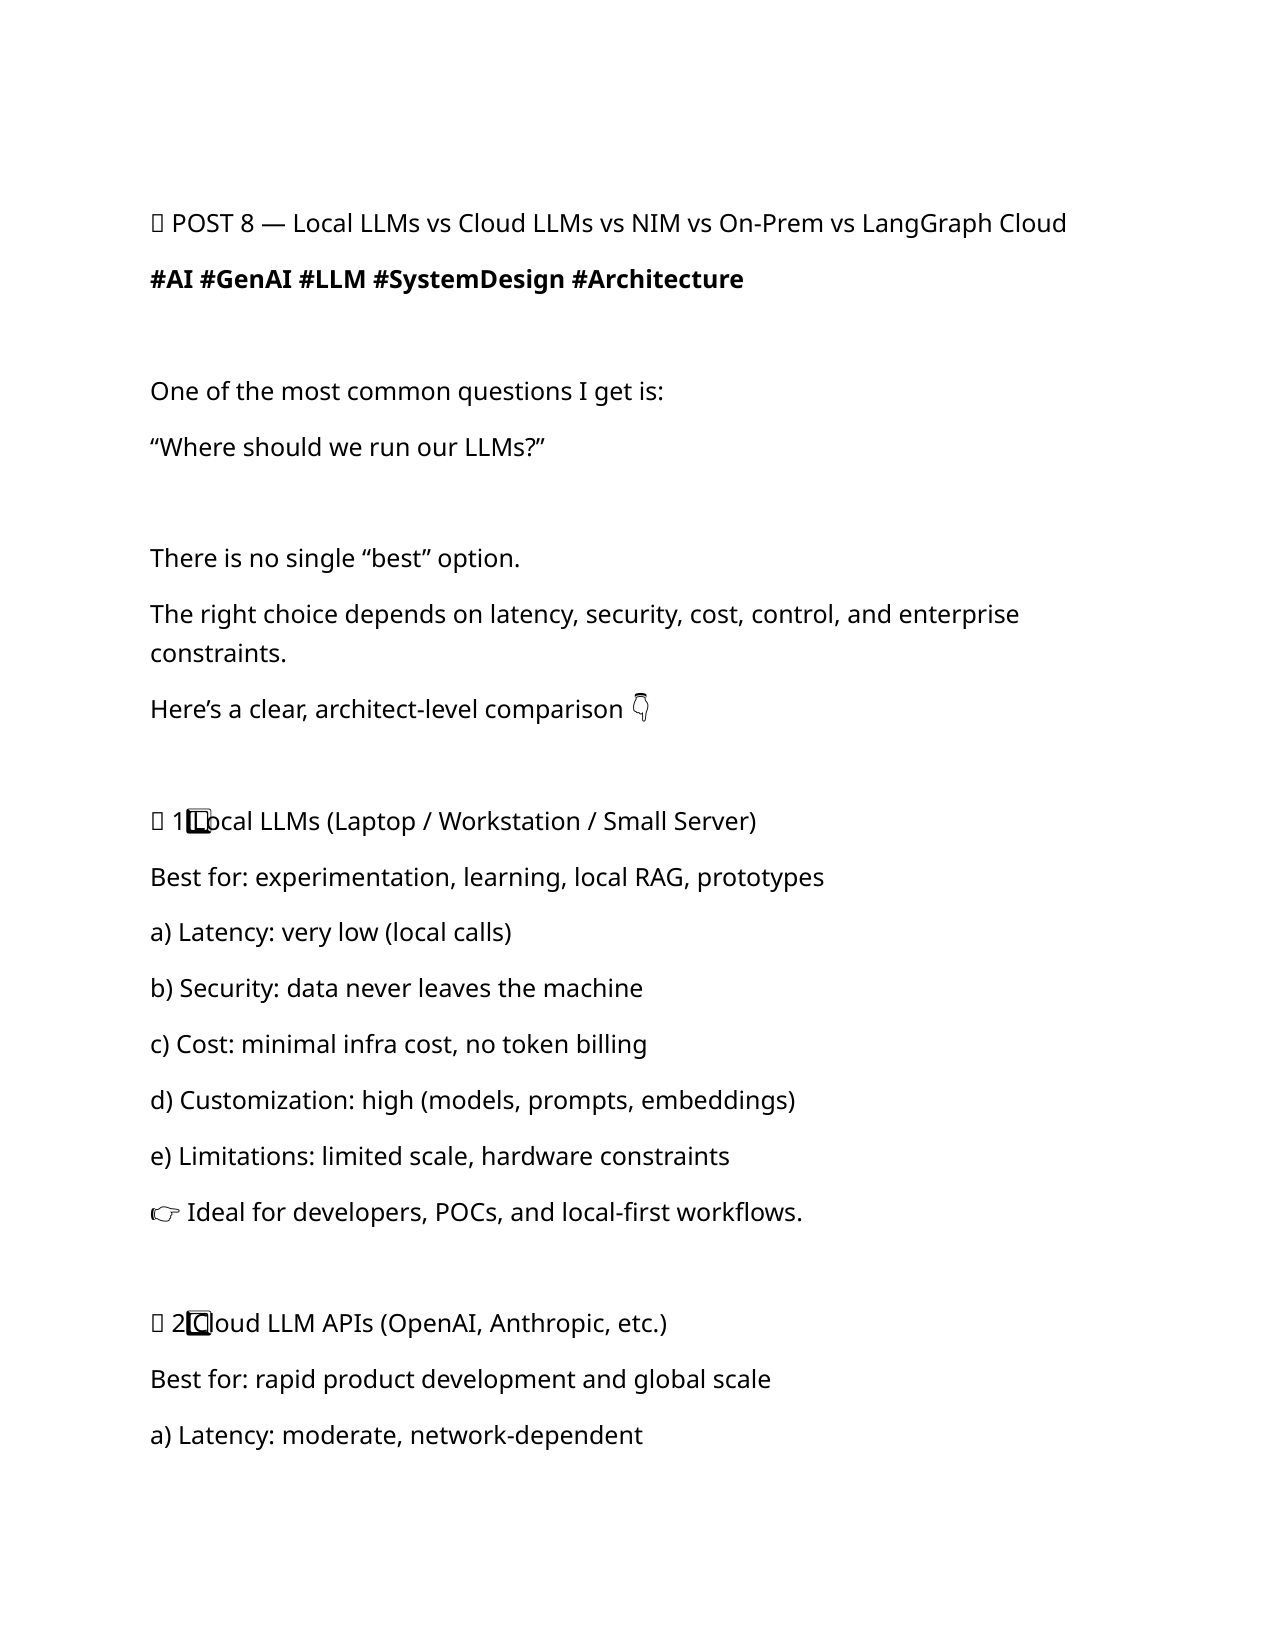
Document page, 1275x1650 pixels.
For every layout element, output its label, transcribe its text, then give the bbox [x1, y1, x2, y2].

text d) Customization: high (models, prompts, embeddings) [150, 1082, 1125, 1117]
text One of the most common questions I get is: [150, 373, 1125, 407]
text Best for: experimentation, learning, local RAG, prototypes [150, 859, 1125, 893]
text a) Latency: very low (local calls) [150, 915, 1125, 949]
text a) Latency: moderate, network-dependent [150, 1417, 1125, 1452]
text #AI #GenAI #LLM #SystemDesign #Architecture [150, 262, 1125, 296]
text “Where should we run our LLMs?” [150, 429, 1125, 463]
text Best for: rapid product development and global scale [150, 1362, 1125, 1396]
text 🚀 POST 8 — Local LLMs vs Cloud LLMs vs NIM vs On-Prem vs LangGraph Cloud [150, 206, 1125, 240]
text 🔵 2️⃣ Cloud LLM APIs (OpenAI, Anthropic, etc.) [150, 1306, 1125, 1340]
text c) Cost: minimal infra cost, no token billing [150, 1027, 1125, 1061]
text Here’s a clear, architect-level comparison 👇 [150, 692, 1125, 726]
text The right choice depends on latency, security, cost, control, and enterprise constraints. [150, 597, 1125, 670]
text 👉 Ideal for developers, POCs, and local-first workflows. [150, 1194, 1125, 1228]
text There is no single “best” option. [150, 541, 1125, 575]
text b) Security: data never leaves the machine [150, 971, 1125, 1005]
text e) Limitations: limited scale, hardware constraints [150, 1138, 1125, 1172]
text 🔵 1️⃣ Local LLMs (Laptop / Workstation / Small Server) [150, 803, 1125, 837]
